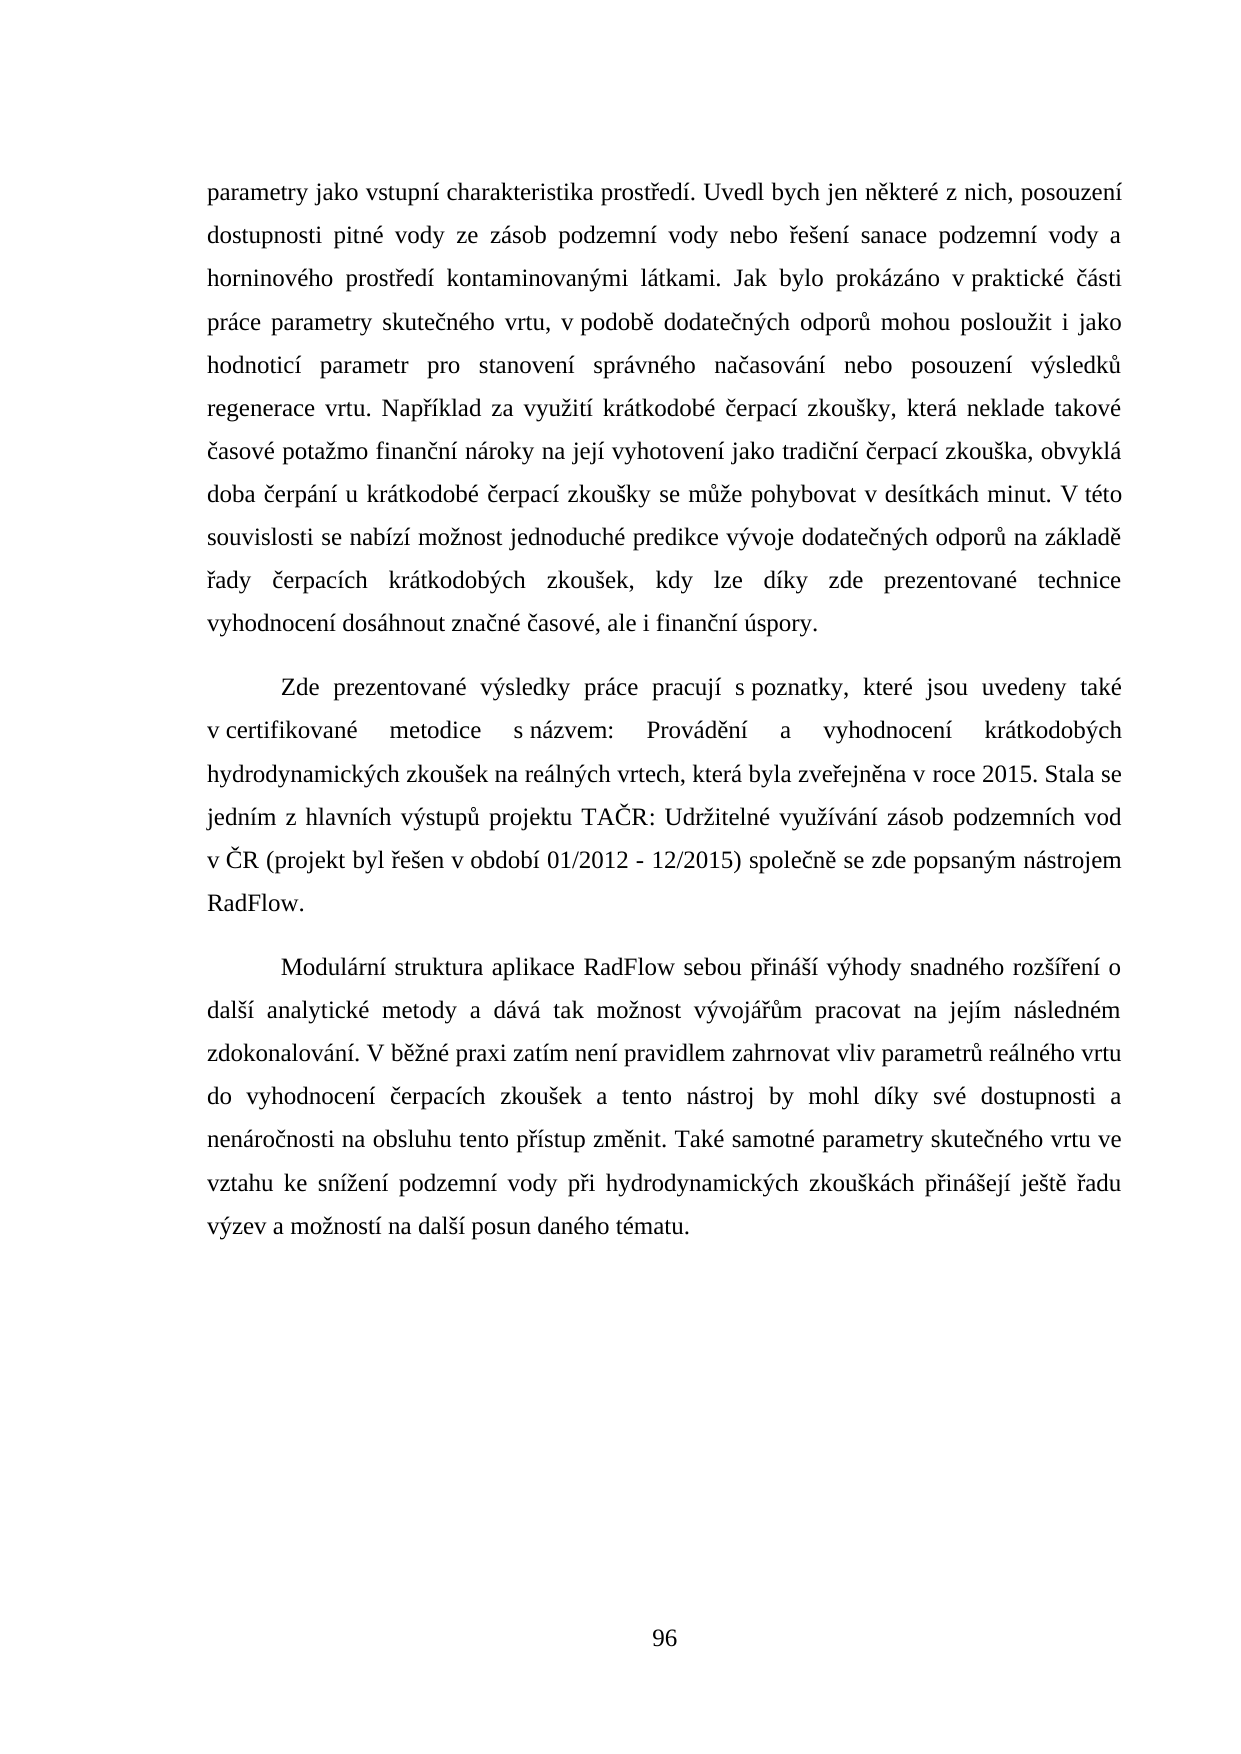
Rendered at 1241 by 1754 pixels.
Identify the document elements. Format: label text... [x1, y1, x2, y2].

text Modulární struktura aplikace RadFlow sebou přináší výhody snadného rozšíření o další analytické metody a dává tak možnost vývojářům pracovat na jejím následném zdokonalování. V běžné praxi zatím není pravidlem zahrnovat vliv parametrů reálného vrtu do vyhodnocení čerpacích zkoušek a tento nástroj by mohl díky své dostupnosti a nenáročnosti na obsluhu tento přístup změnit. Také samotné parametry skutečného vrtu ve vztahu ke snížení podzemní vody při hydrodynamických zkouškách přinášejí ještě řadu výzev a možností na další posun daného tématu. [207, 952, 1122, 1239]
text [207, 177, 1122, 637]
text Zde prezentované výsledky práce pracují s poznatky, které jsou uvedeny také v certifikované metodice s názvem: Provádění a vyhodnocení krátkodobých hydrodynamických zkoušek na reálných vrtech, která byla zveřejněna v roce 2015. Stala se jedním z hlavních výstupů projektu TAČR: Udržitelné využívání zásob podzemních vod v ČR (projekt byl řešen v období 01/2012 - 12/2015) společně se zde popsaným nástrojem RadFlow. [207, 672, 1122, 917]
